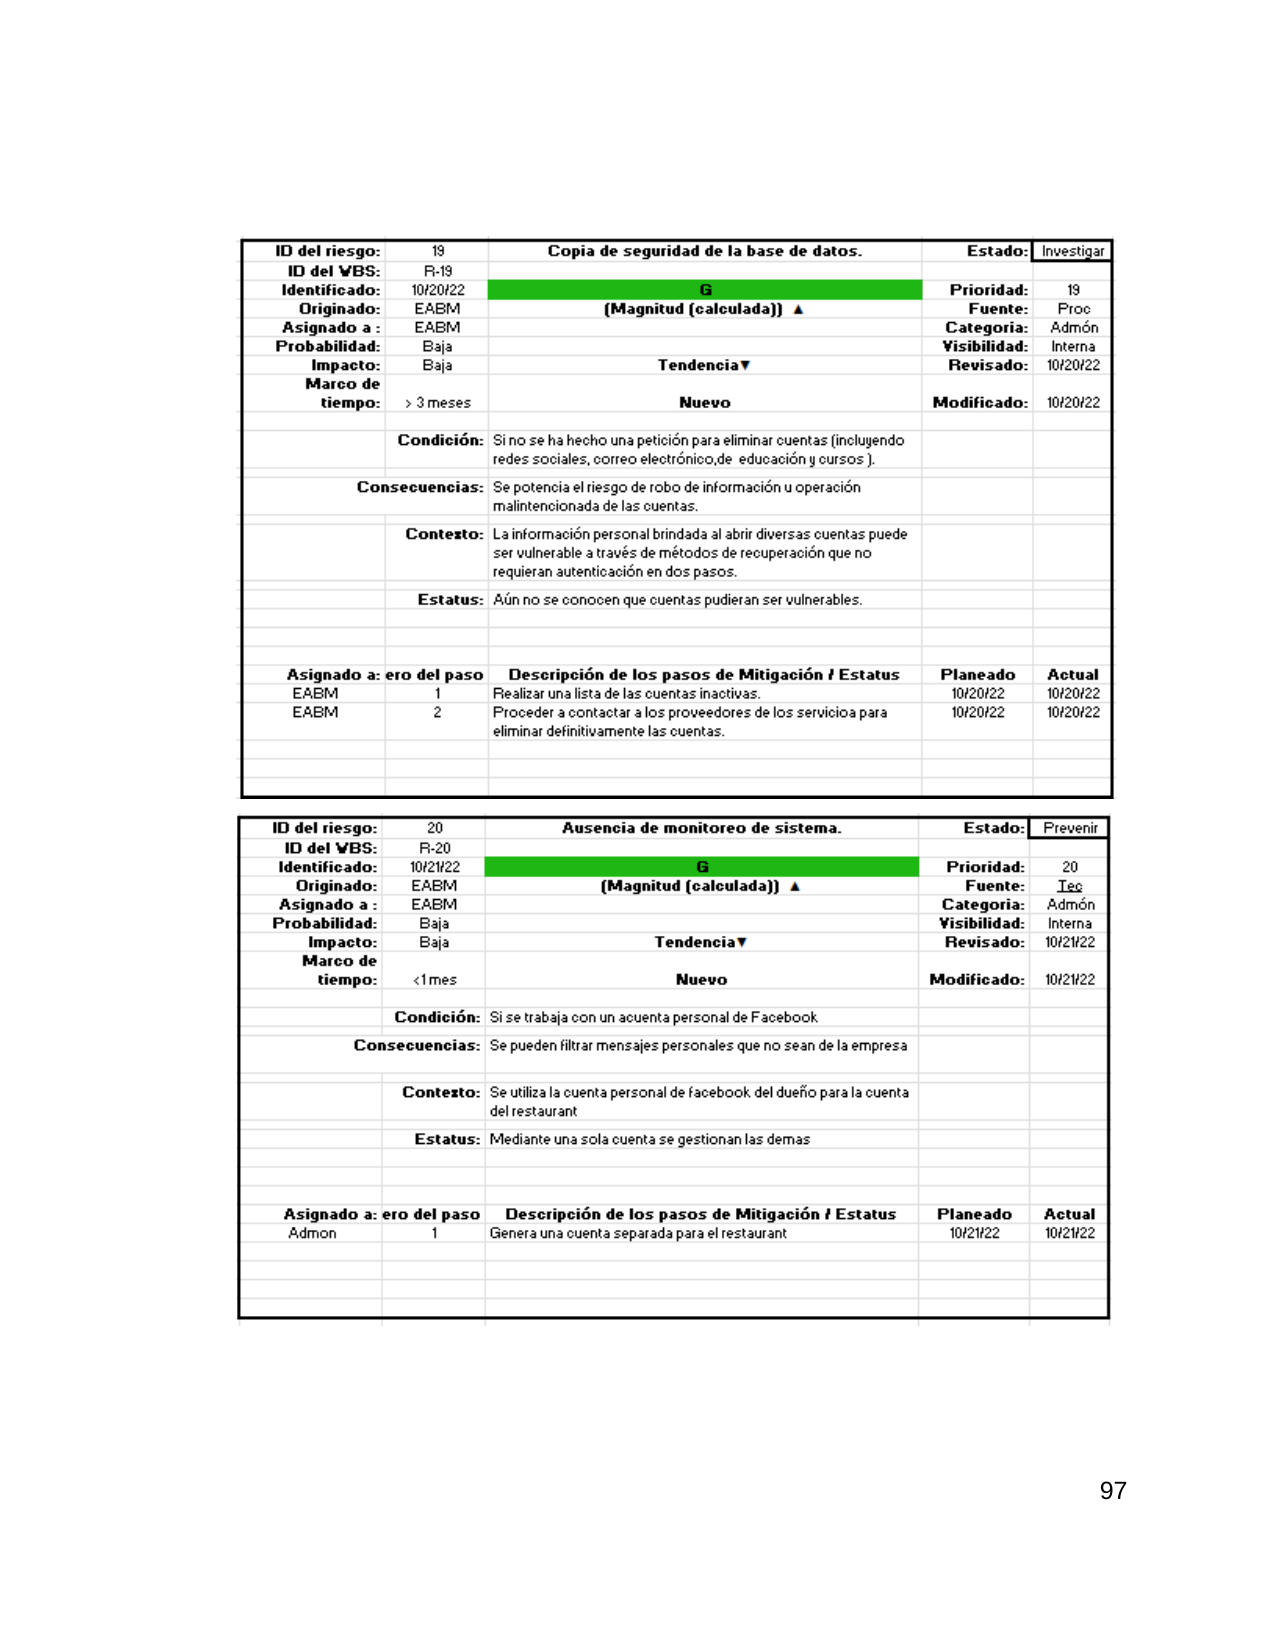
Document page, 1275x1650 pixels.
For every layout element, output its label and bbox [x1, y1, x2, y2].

picture [236, 236, 1117, 799]
picture [236, 813, 1112, 1326]
